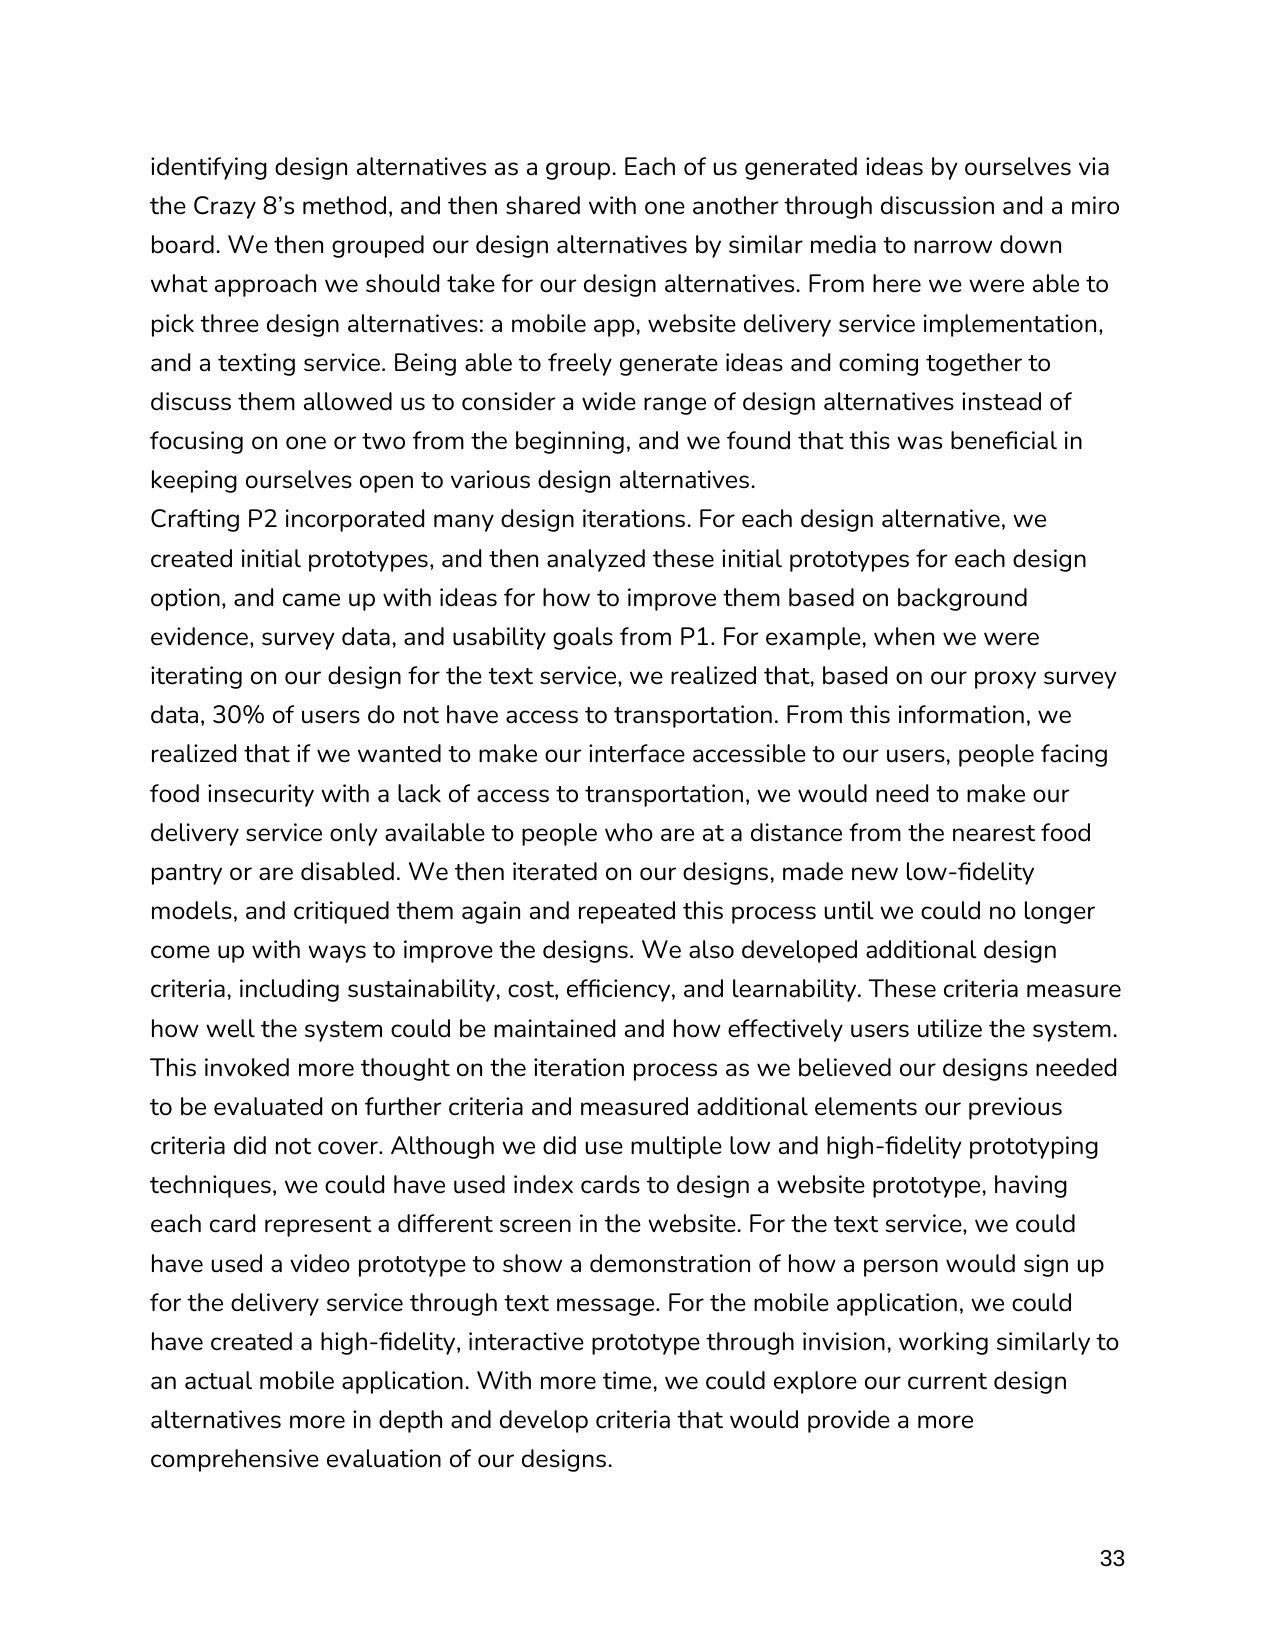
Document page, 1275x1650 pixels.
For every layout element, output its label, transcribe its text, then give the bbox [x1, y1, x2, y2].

text Crafting P2 incorporated many design iterations. For each design alternative, we created initial prototypes, and then analyzed these initial prototypes for each design option, and came up with ideas for how to improve them based on background evidence, survey data, and usability goals from P1. For example, when we were iterating on our design for the text service, we realized that, based on our proxy survey data, 30% of users do not have access to transportation. From this information, we realized that if we wanted to make our interface accessible to our users, people facing food insecurity with a lack of access to transportation, we would need to make our delivery service only available to people who are at a distance from the nearest food pantry or are disabled. We then iterated on our designs, made new low-fidelity models, and critiqued them again and repeated this process until we could no longer come up with ways to improve the designs. We also developed additional design criteria, including sustainability, cost, efficiency, and learnability. These criteria measure how well the system could be maintained and how effectively users utilize the system. This invoked more thought on the iteration process as we believed our designs needed to be evaluated on further criteria and measured additional elements our previous criteria did not cover. Although we did use multiple low and high-fidelity prototyping techniques, we could have used index cards to design a website prototype, having each card represent a different screen in the website. For the text service, we could have used a video prototype to show a demonstration of how a person would sign up for the delivery service through text message. For the mobile application, we could have created a high-fidelity, interactive prototype through invision, working similarly to an actual mobile application. With more time, we could explore our current design alternatives more in depth and develop criteria that would provide a more comprehensive evaluation of our designs. [150, 502, 1125, 1477]
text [150, 150, 1125, 497]
